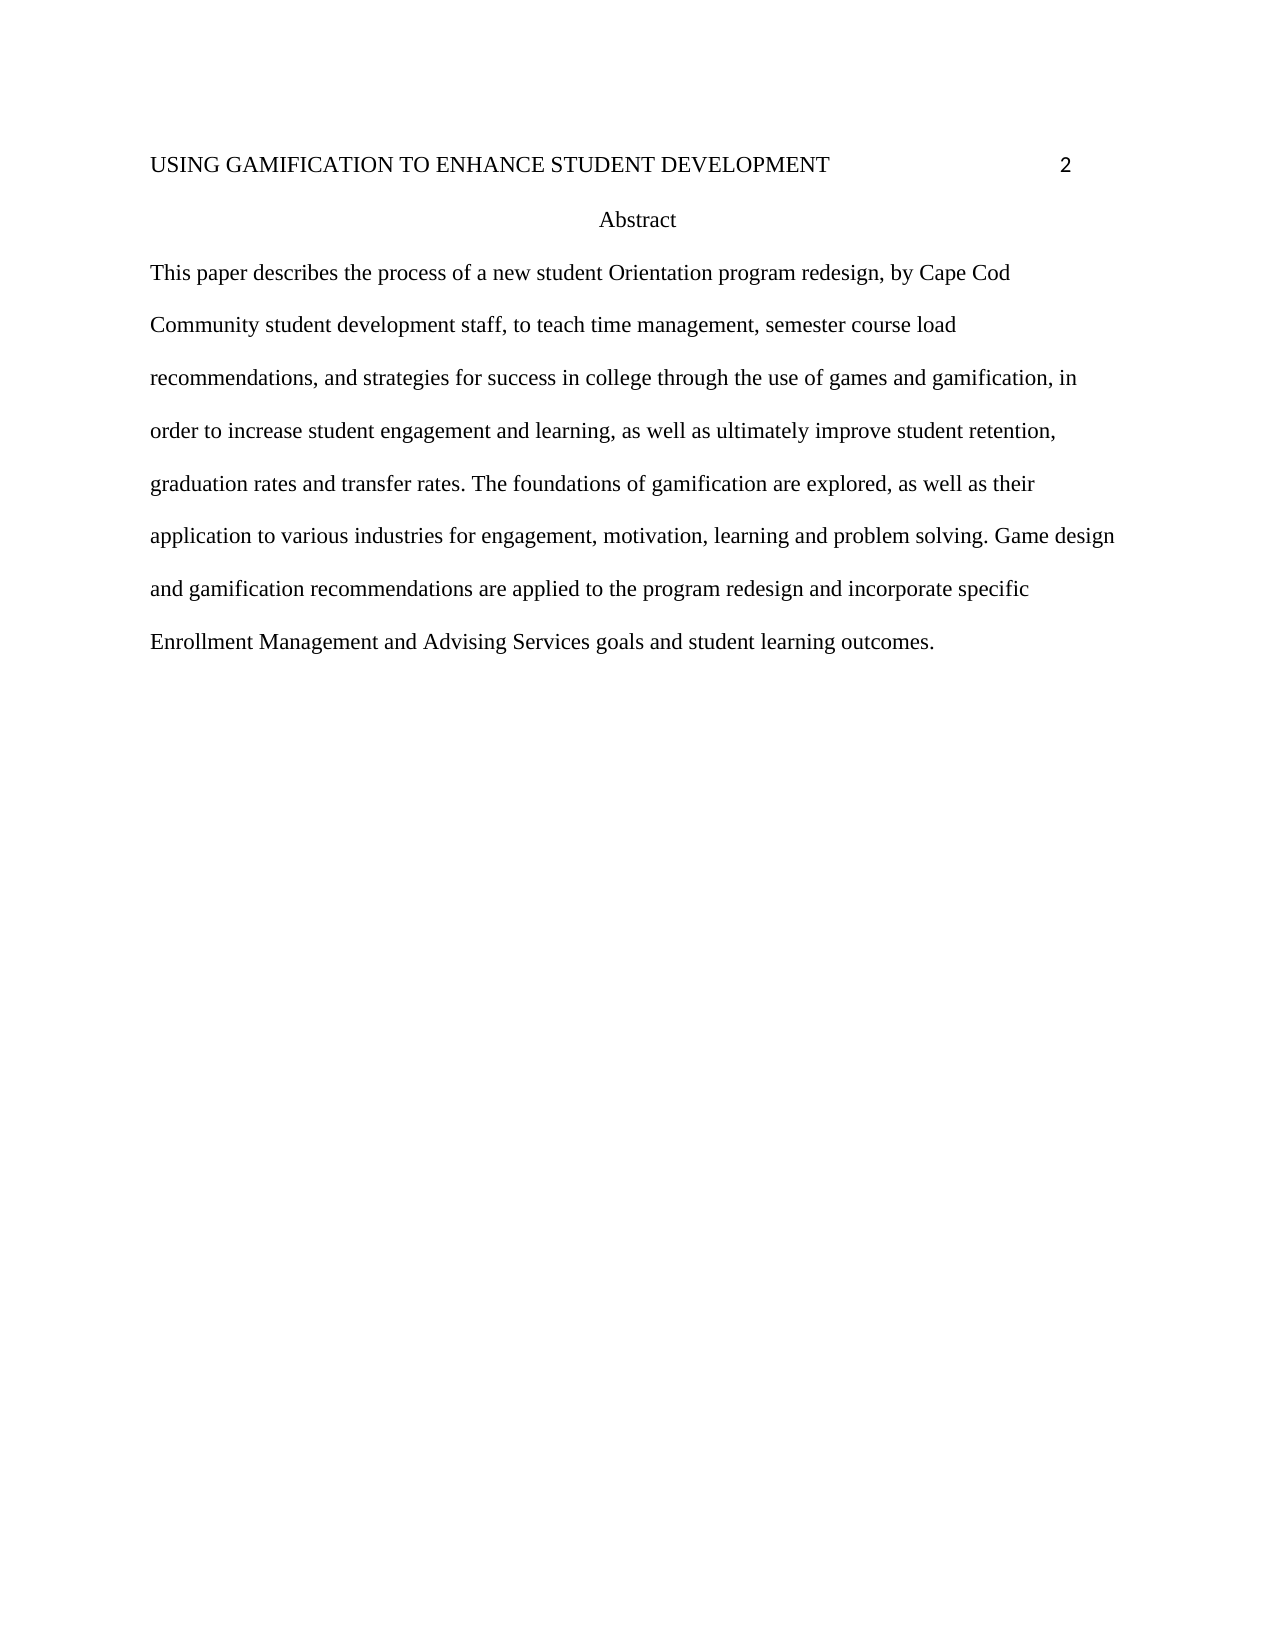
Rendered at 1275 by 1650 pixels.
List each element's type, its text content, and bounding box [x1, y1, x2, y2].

text This paper describes the process of a new student Orientation program redesign, by Cape Cod Community student development staff, to teach time management, semester course load recommendations, and strategies for success in college through the use of games and gamification, in order to increase student engagement and learning, as well as ultimately improve student retention, graduation rates and transfer rates. The foundations of gamification are explored, as well as their application to various industries for engagement, motivation, learning and problem solving. Game design and gamification recommendations are applied to the program redesign and incorporate specific Enrollment Management and Advising Services goals and student learning outcomes. [150, 259, 1125, 654]
text Abstract [150, 206, 1125, 232]
